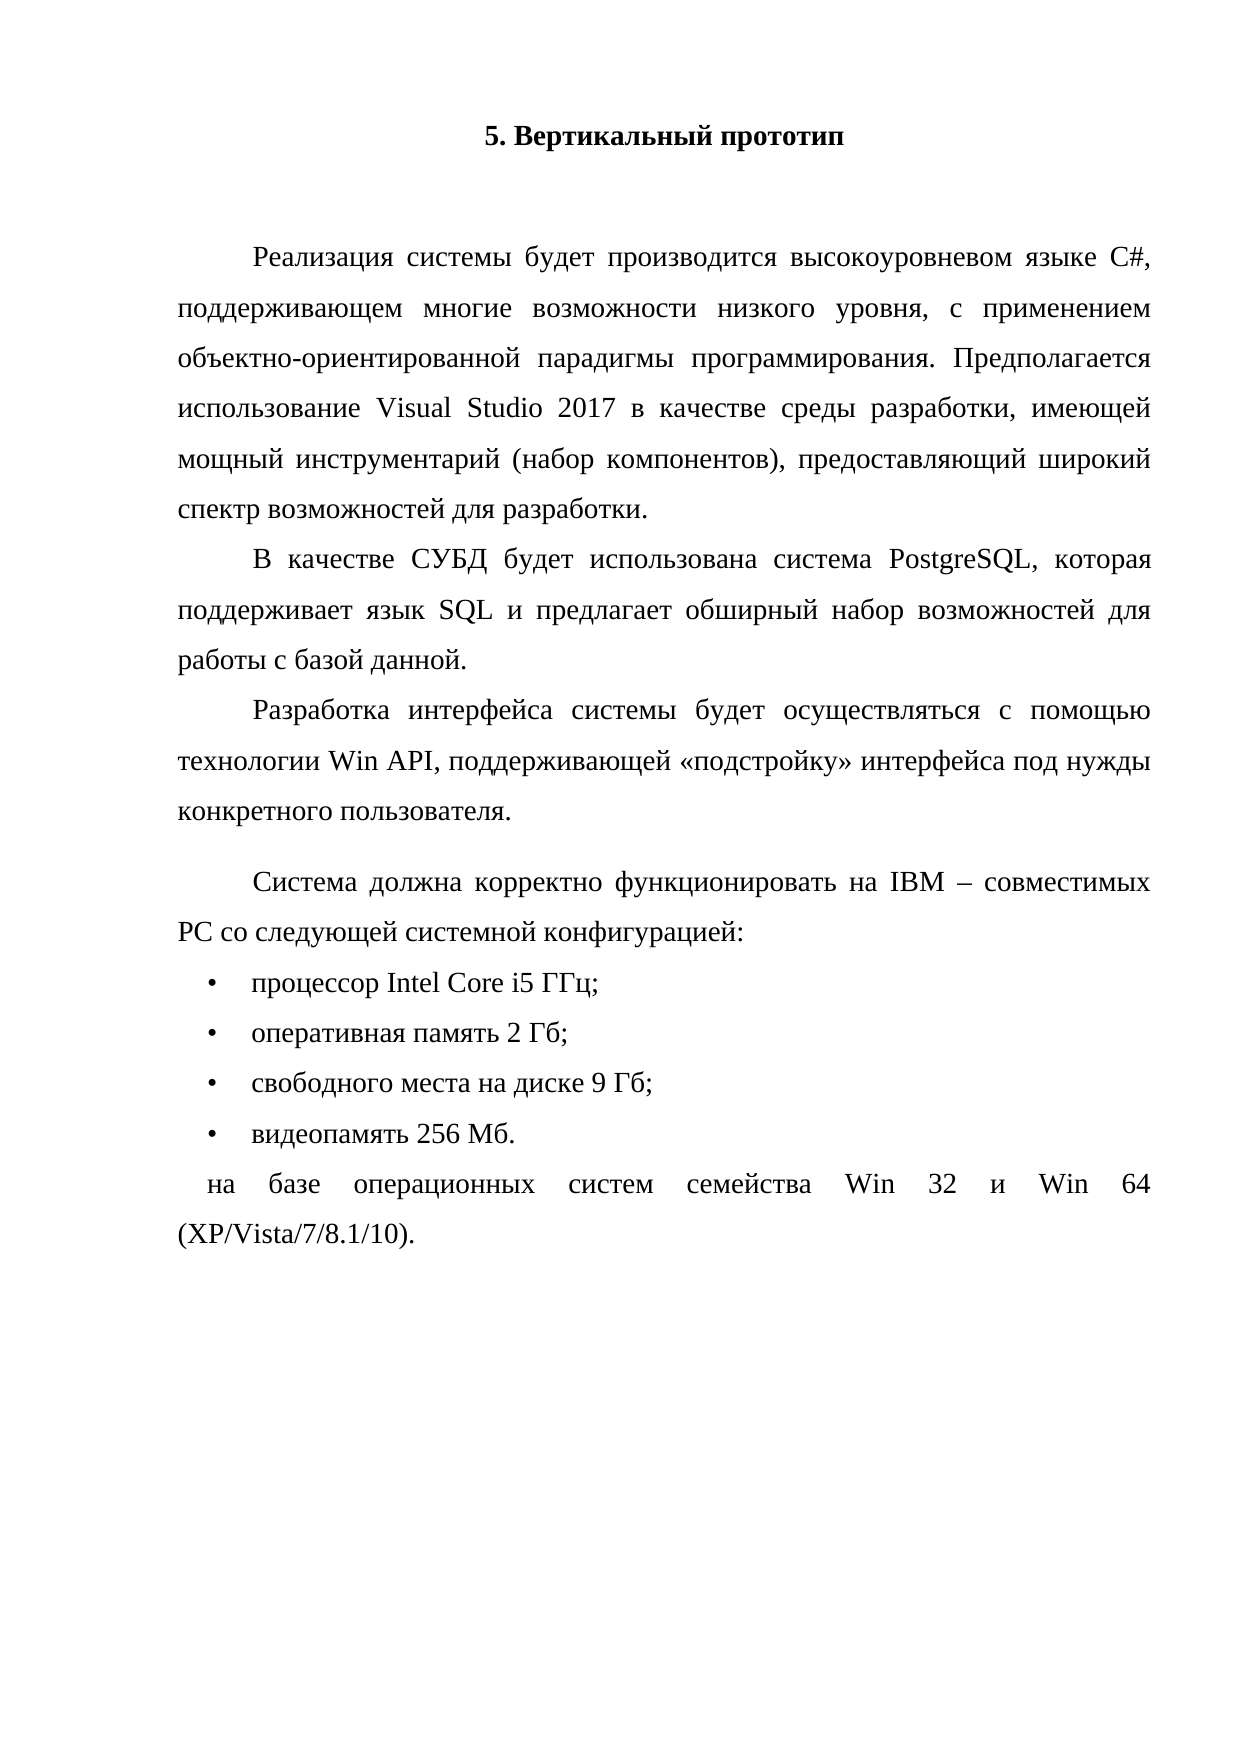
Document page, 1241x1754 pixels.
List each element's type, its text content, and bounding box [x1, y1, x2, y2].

text Разработка интерфейса системы будет осуществляться с помощью технологии Win API, поддерживающей «подстройку» интерфейса под нужды конкретного пользователя. [177, 692, 1152, 827]
text В качестве СУБД будет использована система PostgreSQL, которая поддерживает язык SQL и предлагает обширный набор возможностей для работы с базой данной. [177, 541, 1152, 676]
text • процессор Intel Core i5 ГГц; [177, 965, 1152, 998]
text • оперативная память 2 Гб; [177, 1015, 1152, 1049]
text • видеопамять 256 Мб. [177, 1116, 1152, 1149]
text • свободного места на диске 9 Гб; [177, 1065, 1152, 1099]
text Система должна корректно функционировать на IBM – совместимых PC со следующей системной конфигурацией: [177, 864, 1152, 948]
text на базе операционных систем семейства Win 32 и Win 64 (XP/Vista/7/8.1/10). [177, 1166, 1152, 1250]
text Реализация системы будет производится высокоуровневом языке С#, поддерживающем многие возможности низкого уровня, с применением объектно-ориентированной парадигмы программирования. Предполагается использование Visual Studio 2017 в качестве среды разработки, имеющей мощный инструментарий (набор компонентов), предоставляющий широкий спектр возможностей для разработки. [177, 239, 1152, 525]
text 5. Вертикальный прототип [177, 118, 1152, 152]
